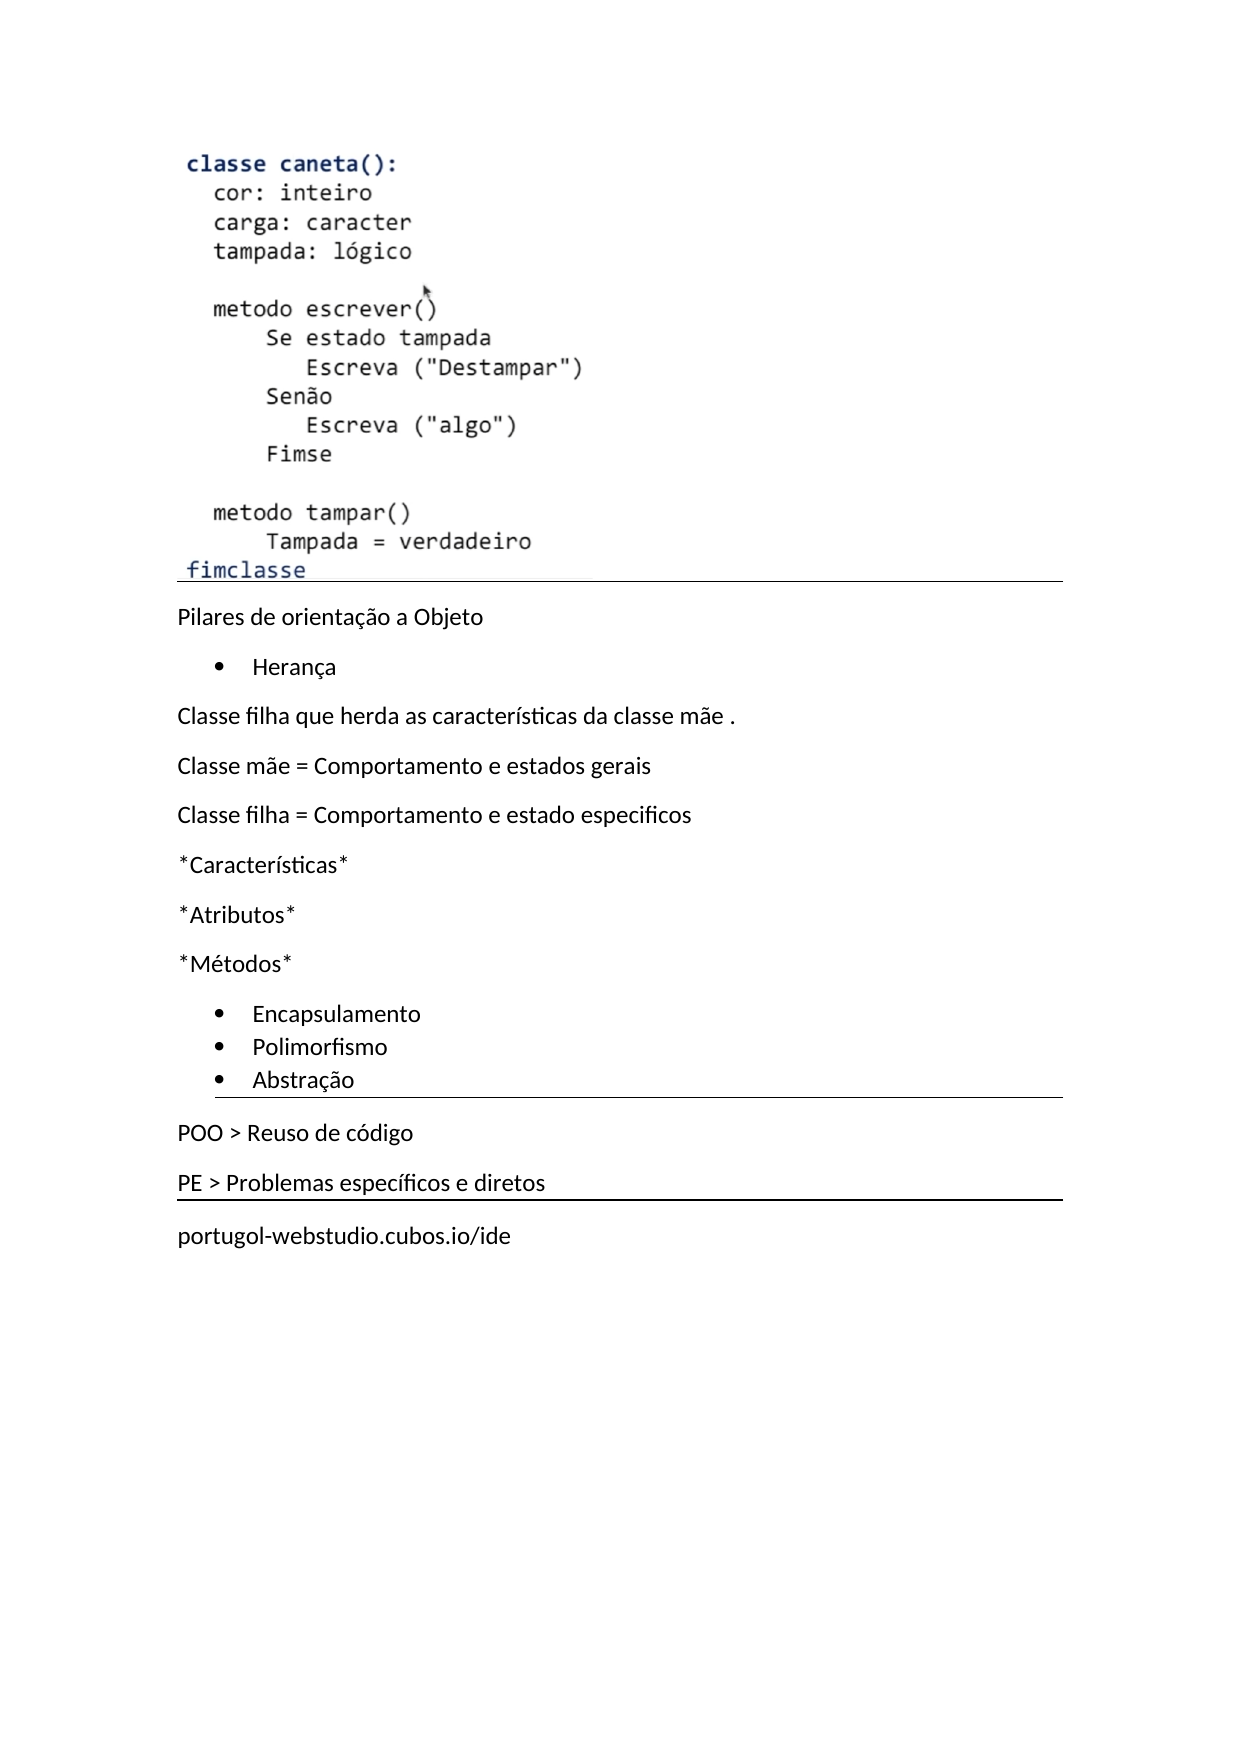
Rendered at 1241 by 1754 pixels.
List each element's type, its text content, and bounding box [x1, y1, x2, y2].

picture [177, 147, 593, 579]
text Pilares de orientação a Objeto [177, 601, 1063, 632]
text portugol-webstudio.cubos.io/ide [177, 1220, 1063, 1250]
text *Métodos* [177, 948, 1063, 979]
list Polimorfismo [215, 1031, 1063, 1061]
text Classe filha que herda as características da classe mãe . [177, 701, 1063, 731]
list Herança [215, 651, 1063, 681]
list Encapsulamento [215, 998, 1063, 1028]
text *Características* [177, 849, 1063, 880]
text Classe mãe = Comportamento e estados gerais [177, 750, 1063, 781]
list Abstração [215, 1064, 1063, 1097]
text *Atributos* [177, 899, 1063, 929]
text POO > Reuso de código [177, 1117, 1063, 1148]
text Classe filha = Comportamento e estado especificos [177, 800, 1063, 830]
text PE > Problemas específicos e diretos [177, 1167, 1063, 1199]
